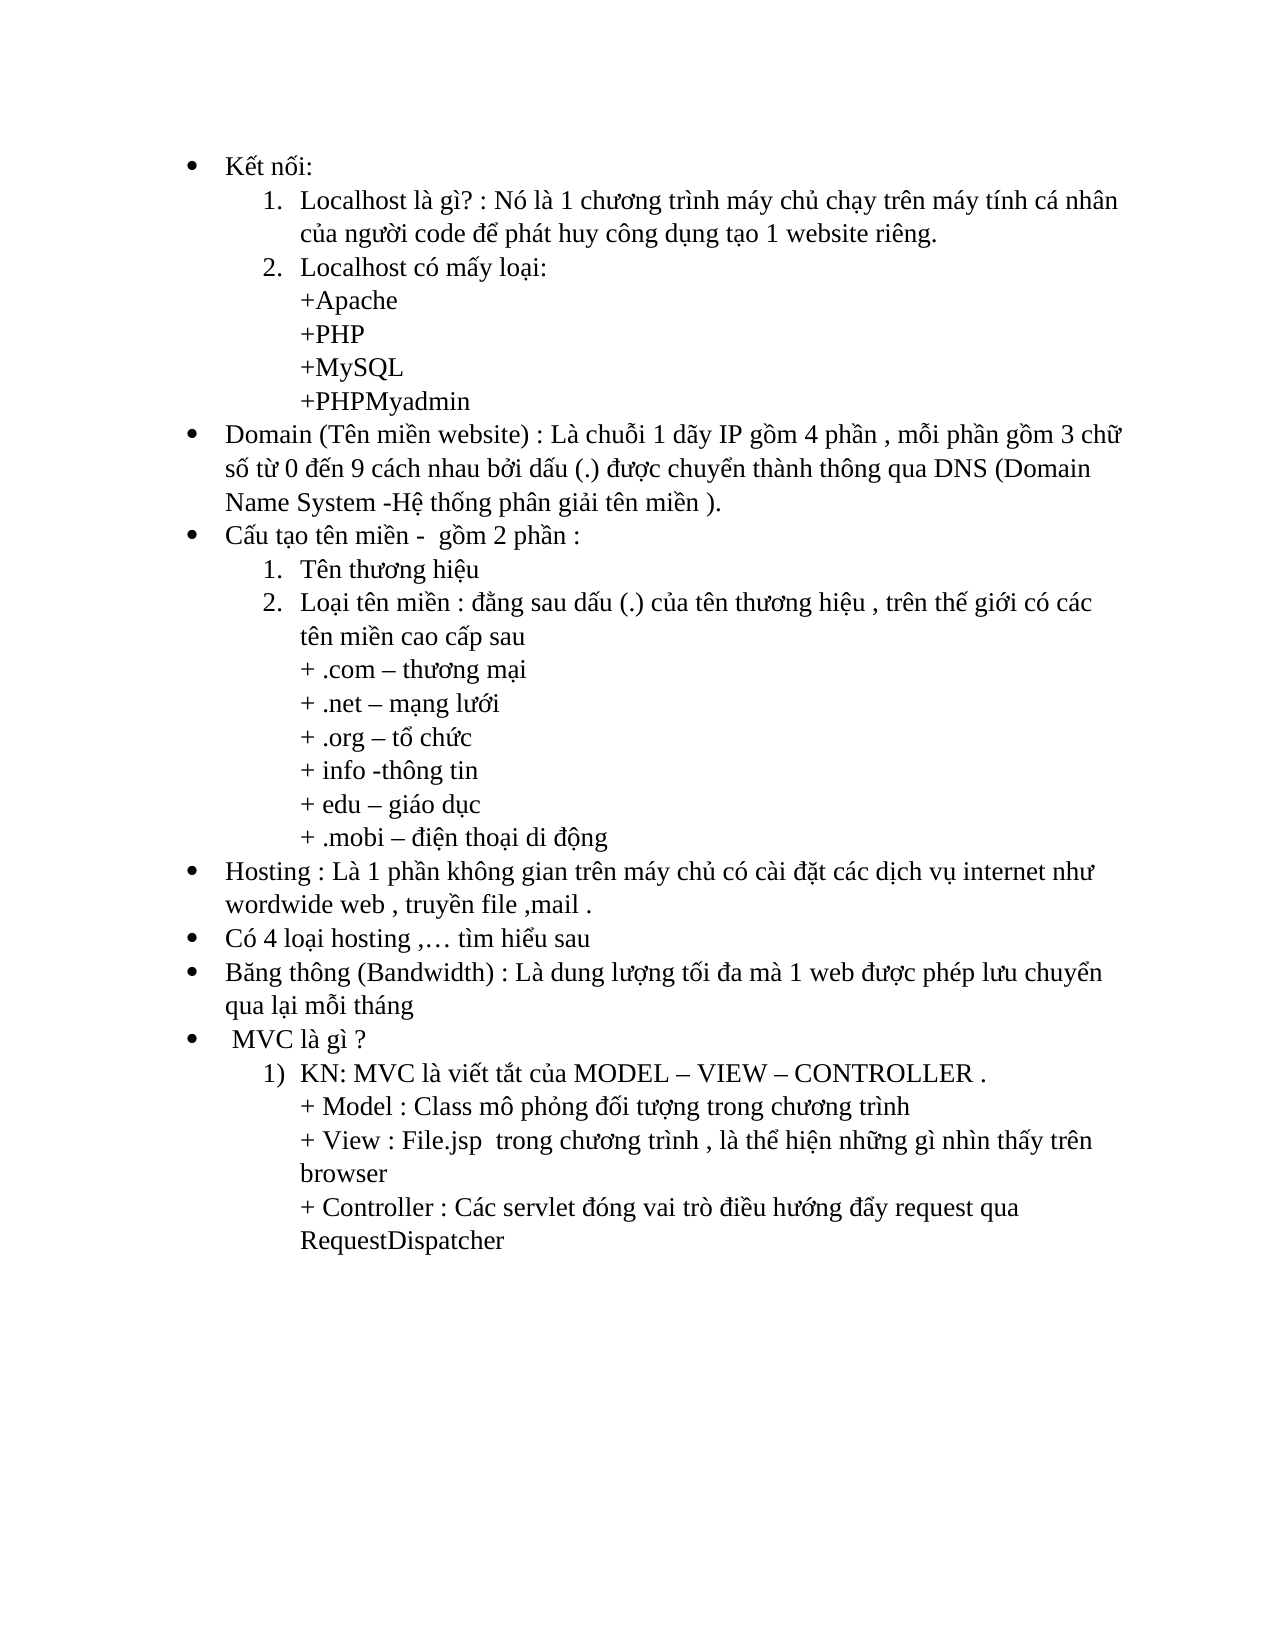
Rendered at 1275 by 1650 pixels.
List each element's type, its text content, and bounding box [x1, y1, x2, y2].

list Tên thương hiệu [262, 553, 1125, 584]
list Localhost có mấy loại: [262, 251, 1125, 282]
list +Apache [300, 284, 1125, 316]
list Hosting : Là 1 phần không gian trên máy chủ có cài đặt các dịch vụ internet như wordwide web , truyền file ,mail . [187, 855, 1125, 920]
list Băng thông (Bandwidth) : Là dung lượng tối đa mà 1 web được phép lưu chuyển qua lại mỗi tháng [187, 956, 1125, 1021]
list +PHP [300, 318, 1125, 349]
list + Controller : Các servlet đóng vai trò điều hướng đẩy request qua RequestDispatcher [300, 1191, 1125, 1256]
list + .org – tổ chức [300, 721, 1125, 752]
list + .com – thương mại [300, 654, 1125, 685]
list + Model : Class mô phỏng đối tượng trong chương trình [300, 1090, 1125, 1121]
list + .mobi – điện thoại di động [300, 821, 1125, 852]
list + .net – mạng lưới [300, 687, 1125, 718]
list Kết nối: [187, 150, 1125, 181]
list + edu – giáo dục [300, 788, 1125, 819]
list Domain (Tên miền website) : Là chuỗi 1 dãy IP gồm 4 phần , mỗi phần gồm 3 chữ số từ 0 đến 9 cách nhau bởi dấu (.) được chuyển thành thông qua DNS (Domain Name System -Hệ thống phân giải tên miền ). [187, 418, 1125, 517]
list Có 4 loại hosting ,… tìm hiểu sau [187, 922, 1125, 953]
list Cấu tạo tên miền - gồm 2 phần : [187, 519, 1125, 551]
list KN: MVC là viết tắt của MODEL – VIEW – CONTROLLER . [262, 1057, 1125, 1088]
list + info -thông tin [300, 754, 1125, 785]
list Localhost là gì? : Nó là 1 chương trình máy chủ chạy trên máy tính cá nhân của người code để phát huy công dụng tạo 1 website riêng. [262, 184, 1125, 248]
list Loại tên miền : đằng sau dấu (.) của tên thương hiệu , trên thế giới có các tên miền cao cấp sau [262, 587, 1125, 651]
list +MySQL [300, 351, 1125, 383]
list + View : File.jsp trong chương trình , là thể hiện những gì nhìn thấy trên browser [300, 1124, 1125, 1188]
list MVC là gì ? [187, 1023, 1125, 1054]
list +PHPMyadmin [300, 385, 1125, 416]
